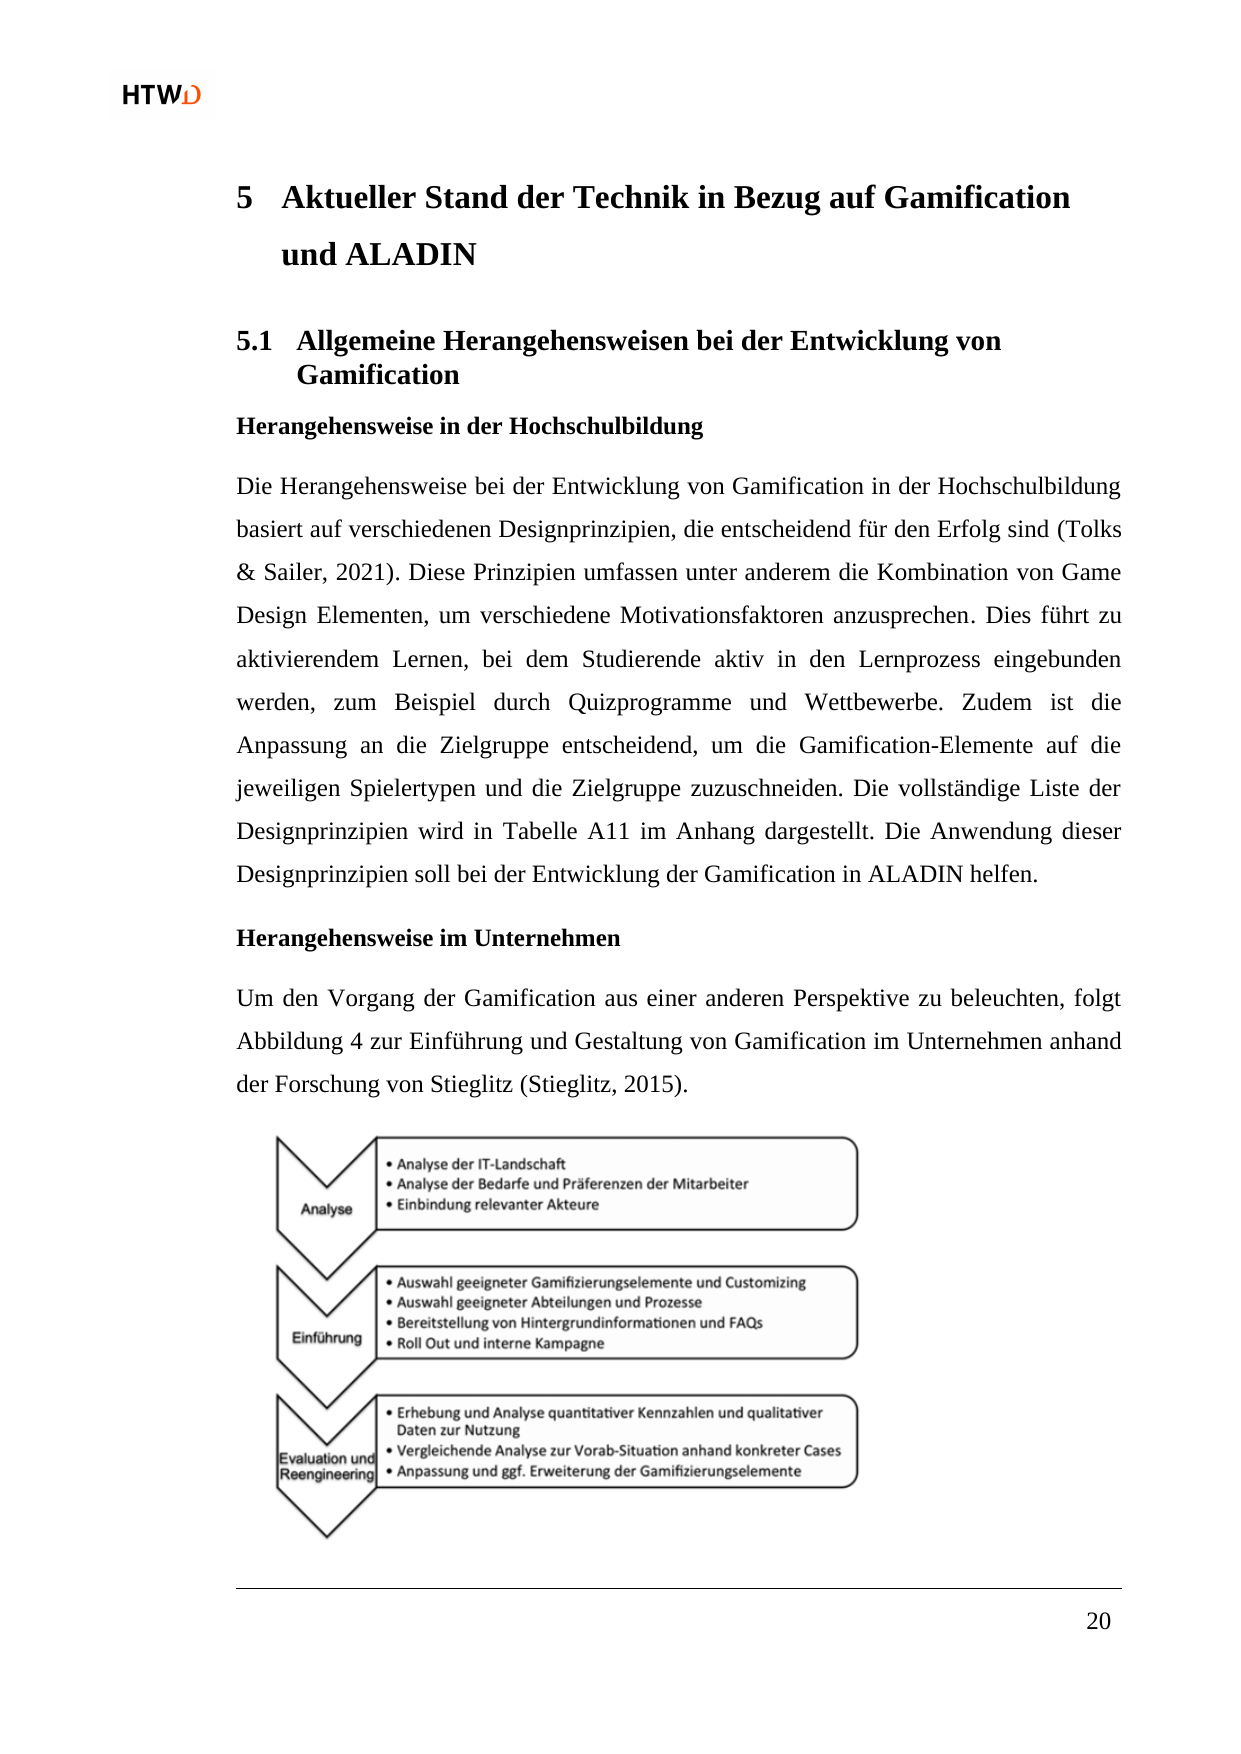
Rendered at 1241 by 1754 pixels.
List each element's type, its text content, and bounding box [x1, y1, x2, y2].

subtitle Allgemeine Herangehensweisen bei der Entwicklung von Gamification [236, 323, 1122, 391]
picture [108, 70, 216, 120]
text Um den Vorgang der Gamification aus einer anderen Perspektive zu beleuchten, folgt Abbildung 4 zur Einführung und Gestaltung von Gamification im Unternehmen anhand der Forschung von Stieglitz . [236, 983, 1122, 1098]
text Herangehensweise im Unternehmen [236, 923, 1122, 952]
text Herangehensweise in der Hochschulbildung [236, 411, 1122, 440]
picture [236, 1133, 875, 1541]
subtitle Aktueller Stand der Technik in Bezug auf Gamification und ALADIN [236, 177, 1122, 273]
text Die Herangehensweise bei der Entwicklung von Gamification in der Hochschulbildung basiert auf verschiedenen Designprinzipien, die entscheidend für den Erfolg sind . Diese Prinzipien umfassen unter anderem die Kombination von Game Design Elementen, um verschiedene Motivationsfaktoren anzusprechen. Dies führt zu aktivierendem Lernen, bei dem Studierende aktiv in den Lernprozess eingebunden werden, zum Beispiel durch Quizprogramme und Wettbewerbe. Zudem ist die Anpassung an die Zielgruppe entscheidend, um die Gamification-Elemente auf die jeweiligen Spielertypen und die Zielgruppe zuzuschneiden. Die vollständige Liste der Designprinzipien wird in Tabelle A11 im Anhang dargestellt. Die Anwendung dieser Designprinzipien soll bei der Entwicklung der Gamification in ALADIN helfen. [236, 471, 1122, 888]
